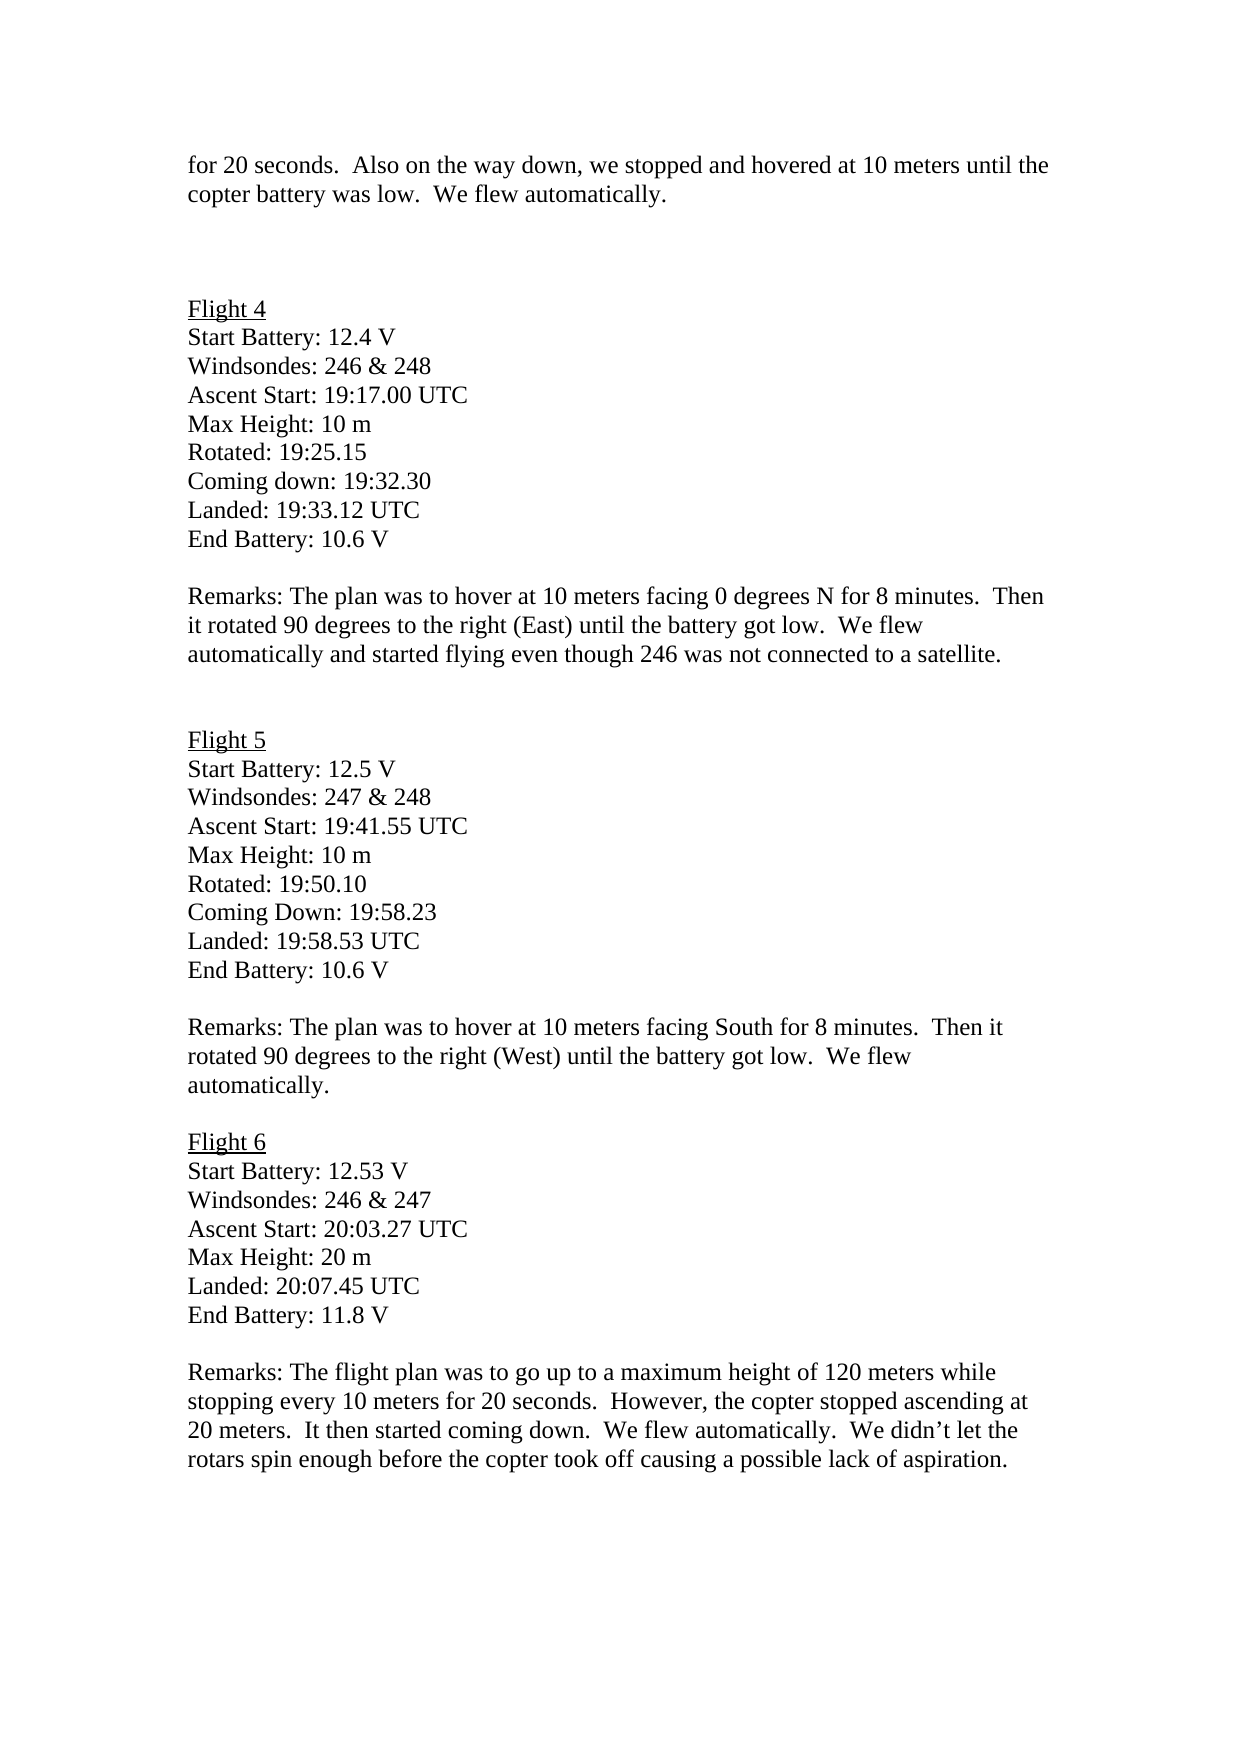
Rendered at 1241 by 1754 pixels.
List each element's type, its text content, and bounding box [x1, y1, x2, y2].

text Ascent Start: 19:41.55 UTC [187, 811, 1053, 840]
text Rotated: 19:25.15 [187, 437, 1053, 466]
text Start Battery: 12.53 V [187, 1156, 1053, 1185]
text Windsondes: 246 & 247 [187, 1185, 1053, 1214]
text Flight 6 [187, 1127, 1053, 1156]
text Remarks: The plan was to hover at 10 meters facing 0 degrees N for 8 minutes. Then it rotated 90 degrees to the right (East) until the battery got low. We flew automatically and started flying even though 246 was not connected to a satellite. [187, 581, 1053, 667]
text Remarks: The flight plan was to go up to a maximum height of 120 meters while stopping every 10 meters for 20 seconds. However, the copter stopped ascending at 20 meters. It then started coming down. We flew automatically. We didn’t let the rotars spin enough before the copter took off causing a possible lack of aspiration. [187, 1357, 1053, 1472]
text End Battery: 10.6 V [187, 524, 1053, 552]
text End Battery: 10.6 V [187, 955, 1053, 984]
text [187, 150, 1053, 207]
text Coming Down: 19:58.23 [187, 897, 1053, 926]
text Landed: 19:33.12 UTC [187, 495, 1053, 524]
text Rotated: 19:50.10 [187, 869, 1053, 897]
text Ascent Start: 20:03.27 UTC [187, 1214, 1053, 1242]
text Max Height: 10 m [187, 409, 1053, 437]
text Coming down: 19:32.30 [187, 466, 1053, 495]
text Windsondes: 246 & 248 [187, 351, 1053, 380]
text Flight 4 [187, 294, 1053, 322]
text Max Height: 10 m [187, 840, 1053, 869]
text Remarks: The plan was to hover at 10 meters facing South for 8 minutes. Then it rotated 90 degrees to the right (West) until the battery got low. We flew automatically. [187, 1012, 1053, 1099]
text Start Battery: 12.5 V [187, 754, 1053, 782]
text Max Height: 20 m [187, 1242, 1053, 1271]
text Flight 5 [187, 725, 1053, 754]
text Landed: 20:07.45 UTC [187, 1271, 1053, 1300]
text Landed: 19:58.53 UTC [187, 926, 1053, 955]
text End Battery: 11.8 V [187, 1300, 1053, 1329]
text Windsondes: 247 & 248 [187, 782, 1053, 811]
text Start Battery: 12.4 V [187, 322, 1053, 351]
text Ascent Start: 19:17.00 UTC [187, 380, 1053, 409]
